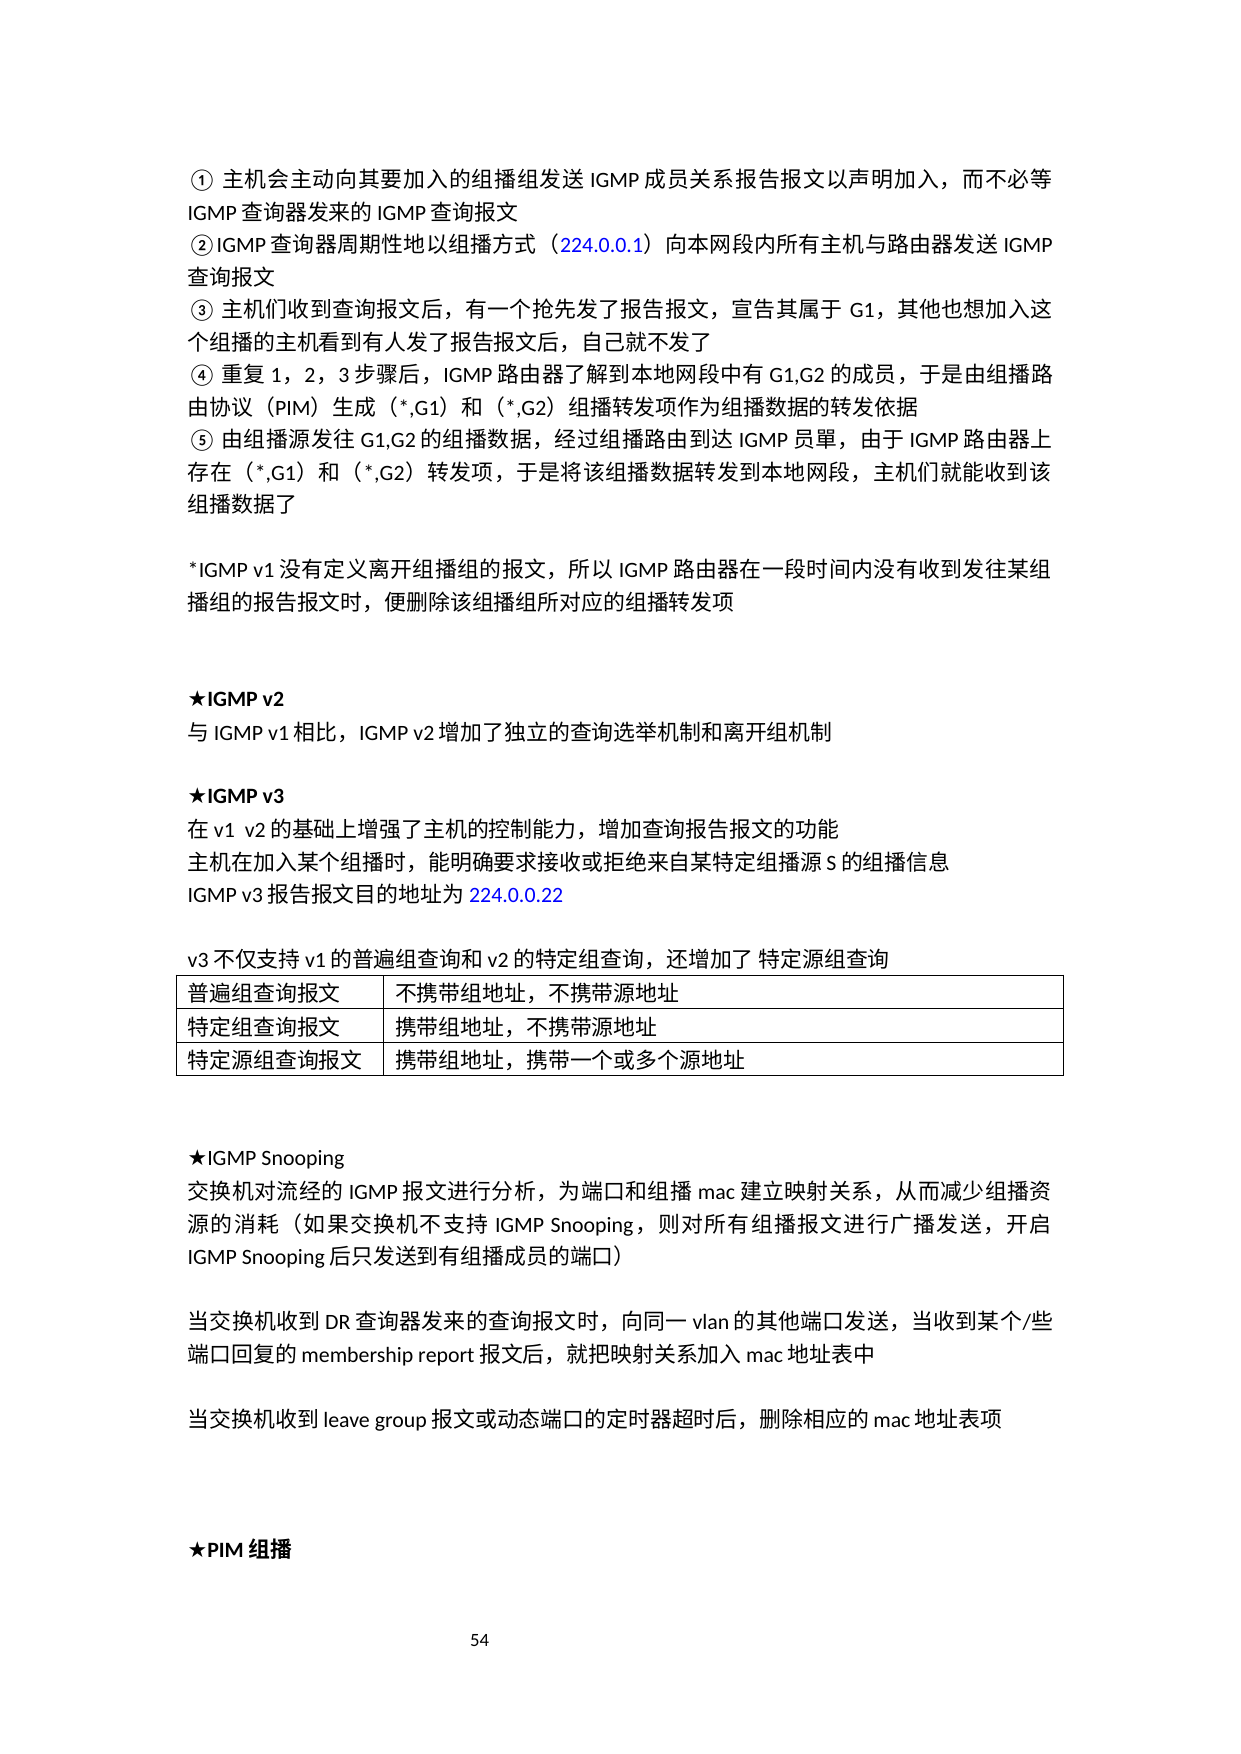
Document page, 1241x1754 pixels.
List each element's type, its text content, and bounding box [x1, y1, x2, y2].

table_cell 携带组地址，携带一个或多个源地址 [384, 1043, 1063, 1075]
text ★PIM组播 [187, 1531, 1053, 1564]
table_cell 携带组地址，不携带源地址 [384, 1009, 1063, 1042]
text ①主机会主动向其要加入的组播组发送IGMP成员关系报告报文以声明加入，而不必等IGMP查询器发来的IGMP查询报文 [187, 162, 1053, 227]
text IGMP v3报告报文目的地址为 224.0.0.22 [187, 877, 1053, 909]
text *IGMP v1没有定义离开组播组的报文，所以IGMP路由器在一段时间内没有收到发往某组播组的报告报文时，便删除该组播组所对应的组播转发项 [187, 552, 1053, 617]
table_cell 特定组查询报文 [177, 1009, 383, 1042]
text 在v1 v2的基础上增强了主机的控制能力，增加查询报告报文的功能 [187, 812, 1053, 844]
table_header 不携带组地址，不携带源地址 [384, 976, 1063, 1008]
text 主机在加入某个组播时，能明确要求接收或拒绝来自某特定组播源S的组播信息 [187, 844, 1053, 877]
table_header 普遍组查询报文 [177, 976, 383, 1008]
table_cell 特定源组查询报文 [177, 1043, 383, 1075]
text ②IGMP查询器周期性地以组播方式（224.0.0.1）向本网段内所有主机与路由器发送IGMP查询报文 [187, 227, 1053, 292]
text ④重复1，2，3步骤后，IGMP路由器了解到本地网段中有G1,G2 的成员，于是由组播路由协议（PIM）生成（*,G1）和（*,G2）组播转发项作为组播数据的转发依据 [187, 357, 1053, 422]
text ③主机们收到查询报文后，有一个抢先发了报告报文，宣告其属于G1，其他也想加入这个组播的主机看到有人发了报告报文后，自己就不发了 [187, 292, 1053, 357]
text 交换机对流经的IGMP报文进行分析，为端口和组播mac建立映射关系，从而减少组播资源的消耗（如果交换机不支持IGMP Snooping，则对所有组播报文进行广播发送，开启IGMP Snooping后只发送到有组播成员的端口） [187, 1174, 1053, 1271]
text ★IGMP v2 [187, 682, 1053, 714]
text v3不仅支持v1的普遍组查询和v2的特定组查询，还增加了 特定源组查询 [187, 942, 1053, 974]
text ⑤由组播源发往G1,G2的组播数据，经过组播路由到达IGMP员單，由于IGMP路由器上存在（*,G1）和（*,G2）转发项，于是将该组播数据转发到本地网段，主机们就能收到该组播数据了 [187, 422, 1053, 519]
text ★IGMP Snooping [187, 1141, 1053, 1174]
text 当交换机收到DR查询器发来的查询报文时，向同一vlan的其他端口发送，当收到某个/些 端口回复的membership report报文后，就把映射关系加入mac地址表中 [187, 1304, 1053, 1369]
text 当交换机收到leave group报文或动态端口的定时器超时后，删除相应的mac地址表项 [187, 1401, 1053, 1434]
text ★IGMP v3 [187, 779, 1053, 812]
text 与IGMP v1相比，IGMP v2增加了独立的查询选举机制和离开组机制 [187, 714, 1053, 747]
